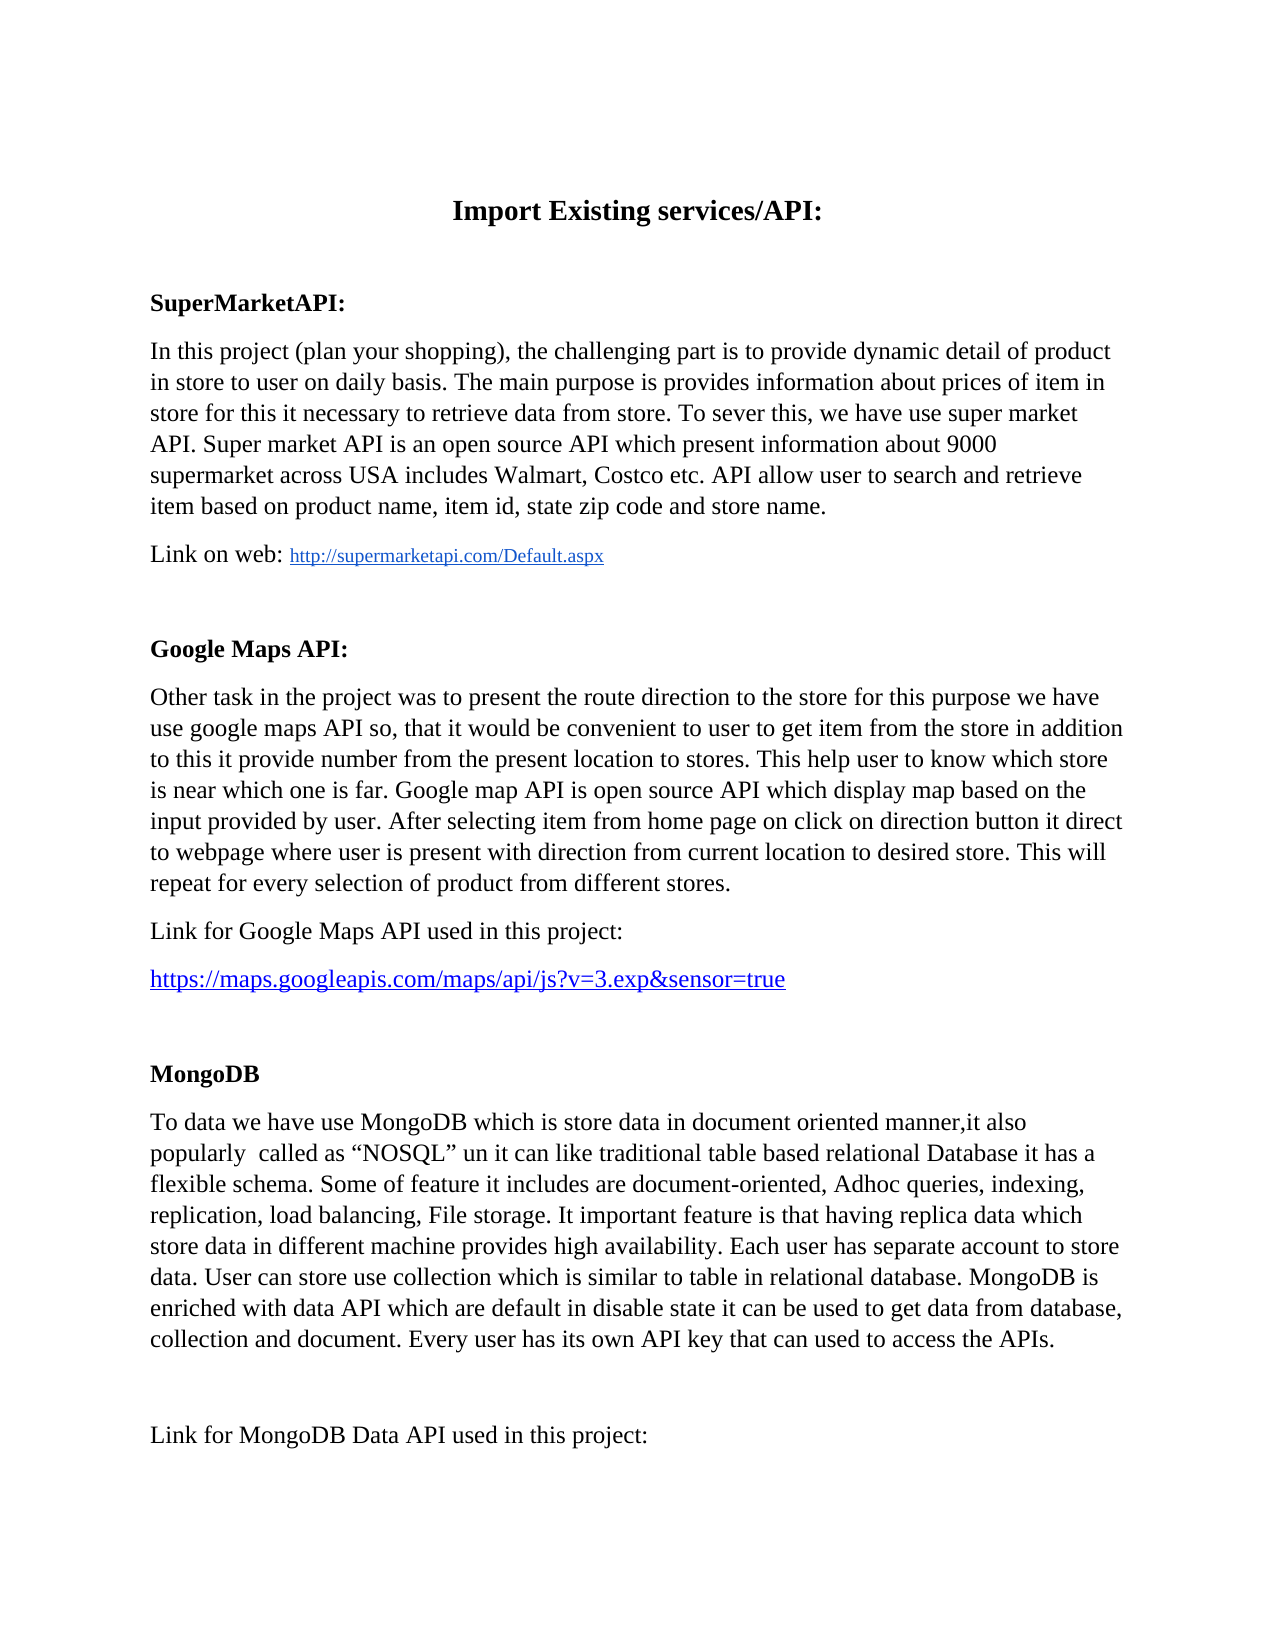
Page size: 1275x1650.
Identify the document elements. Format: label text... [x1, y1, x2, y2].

text Link on web: http://supermarketapi.com/Default.aspx [150, 539, 1125, 568]
text Link for Google Maps API used in this project: [150, 916, 1125, 945]
text MongoDB [150, 1059, 1125, 1088]
text Google Maps API: [150, 634, 1125, 663]
text In this project (plan your shopping), the challenging part is to provide dynamic detail of product in store to user on daily basis. The main purpose is provides information about prices of item in store for this it necessary to retrieve data from store. To sever this, we have use super market API. Super market API is an open source API which present information about 9000 supermarket across USA includes Walmart, Costco etc. API allow user to search and retrieve item based on product name, item id, state zip code and store name. [150, 336, 1125, 520]
text Link for MongoDB Data API used in this project: [150, 1420, 1125, 1448]
text Import Existing services/API: [150, 193, 1125, 227]
text To data we have use MongoDB which is store data in document oriented manner,it also popularly called as “NOSQL” un it can like traditional table based relational Database it has a flexible schema. Some of feature it includes are document-oriented, Adhoc queries, indexing, replication, load balancing, File storage. It important feature is that having replica data which store data in different machine provides high availability. Each user has separate account to store data. User can store use collection which is similar to table in relational database. MongoDB is enriched with data API which are default in disable state it can be used to get data from database, collection and document. Every user has its own API key that can used to access the APIs. [150, 1107, 1125, 1353]
text Other task in the project was to present the route direction to the store for this purpose we have use google maps API so, that it would be convenient to user to get item from the store in addition to this it provide number from the present location to stores. This help user to know which store is near which one is far. Google map API is open source API which display map based on the input provided by user. After selecting item from home page on click on direction button it direct to webpage where user is present with direction from current location to desired store. This will repeat for every selection of product from different stores. [150, 682, 1125, 897]
text SuperMarketAPI: [150, 288, 1125, 317]
text https://maps.googleapis.com/maps/api/js?v=3.exp&sensor=true [150, 964, 1125, 993]
